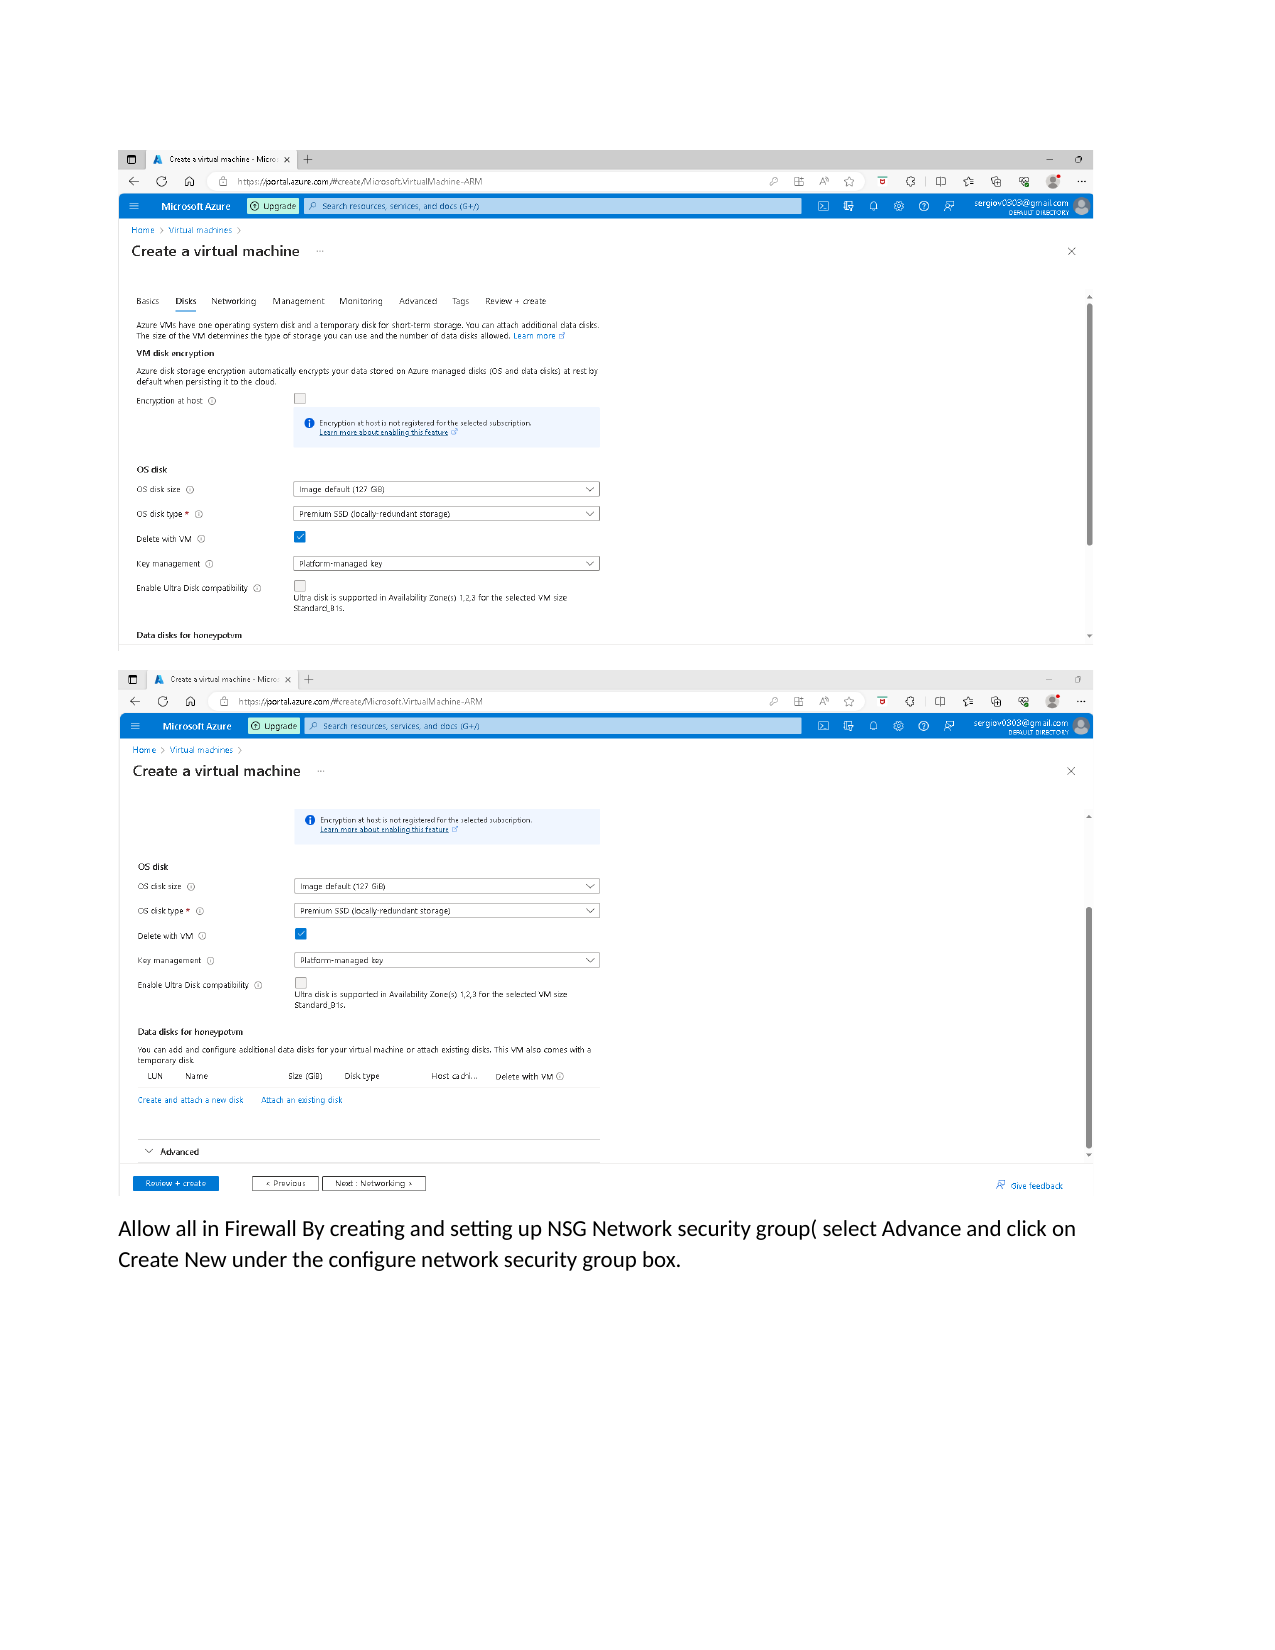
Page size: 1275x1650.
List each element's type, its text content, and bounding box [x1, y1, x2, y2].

text Allow all in Firewall By creating and setting up NSG Network security group( select Advance and click on Create New under the configure network security group box. [118, 1214, 1125, 1273]
picture [118, 670, 1094, 1196]
picture [118, 150, 1094, 651]
